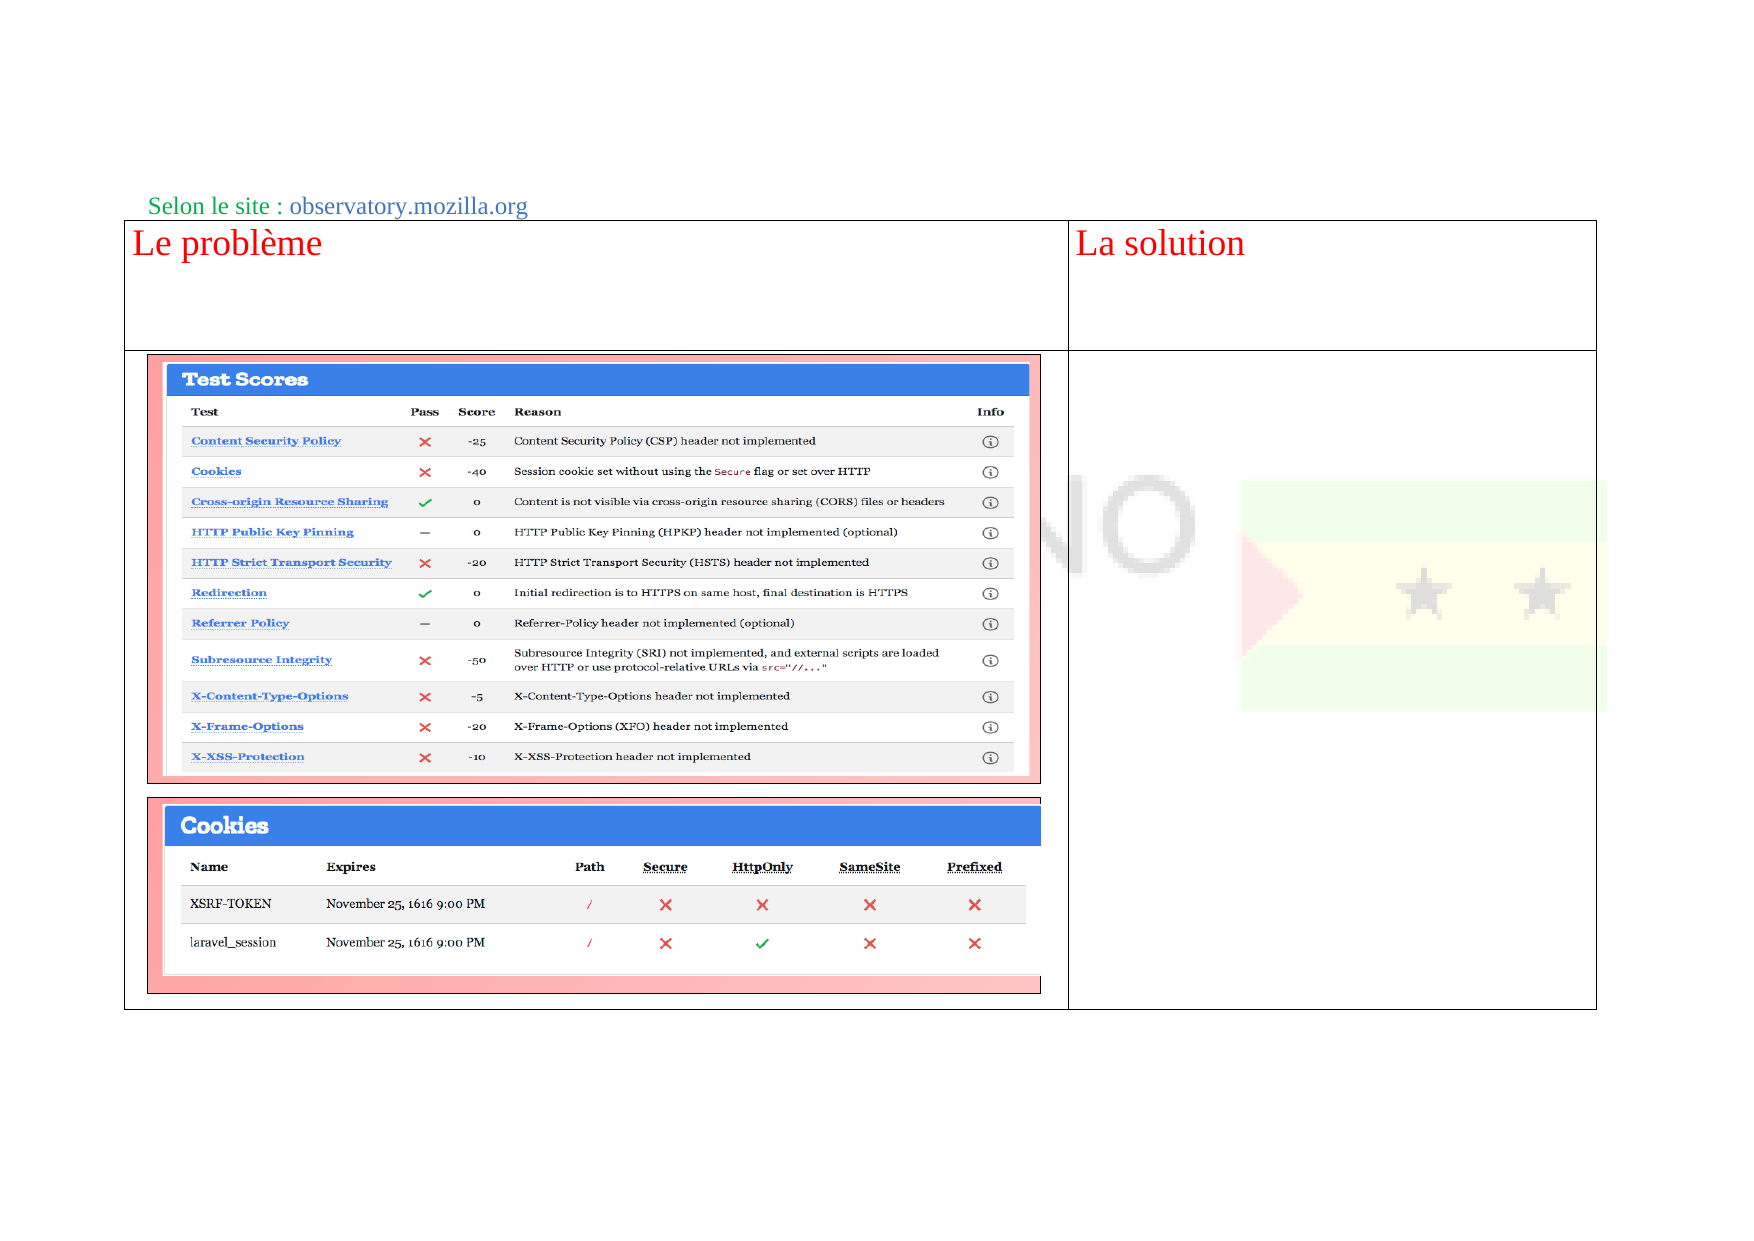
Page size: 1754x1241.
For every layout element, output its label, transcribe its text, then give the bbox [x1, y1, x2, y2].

picture [162, 804, 1042, 976]
table_header Le problème [125, 221, 1068, 350]
picture [162, 362, 1030, 776]
table_cell [1069, 351, 1596, 1009]
text Selon le site : observatory.mozilla.org [148, 191, 1606, 219]
table_cell [125, 351, 1068, 1009]
table_header La solution [1069, 221, 1596, 350]
